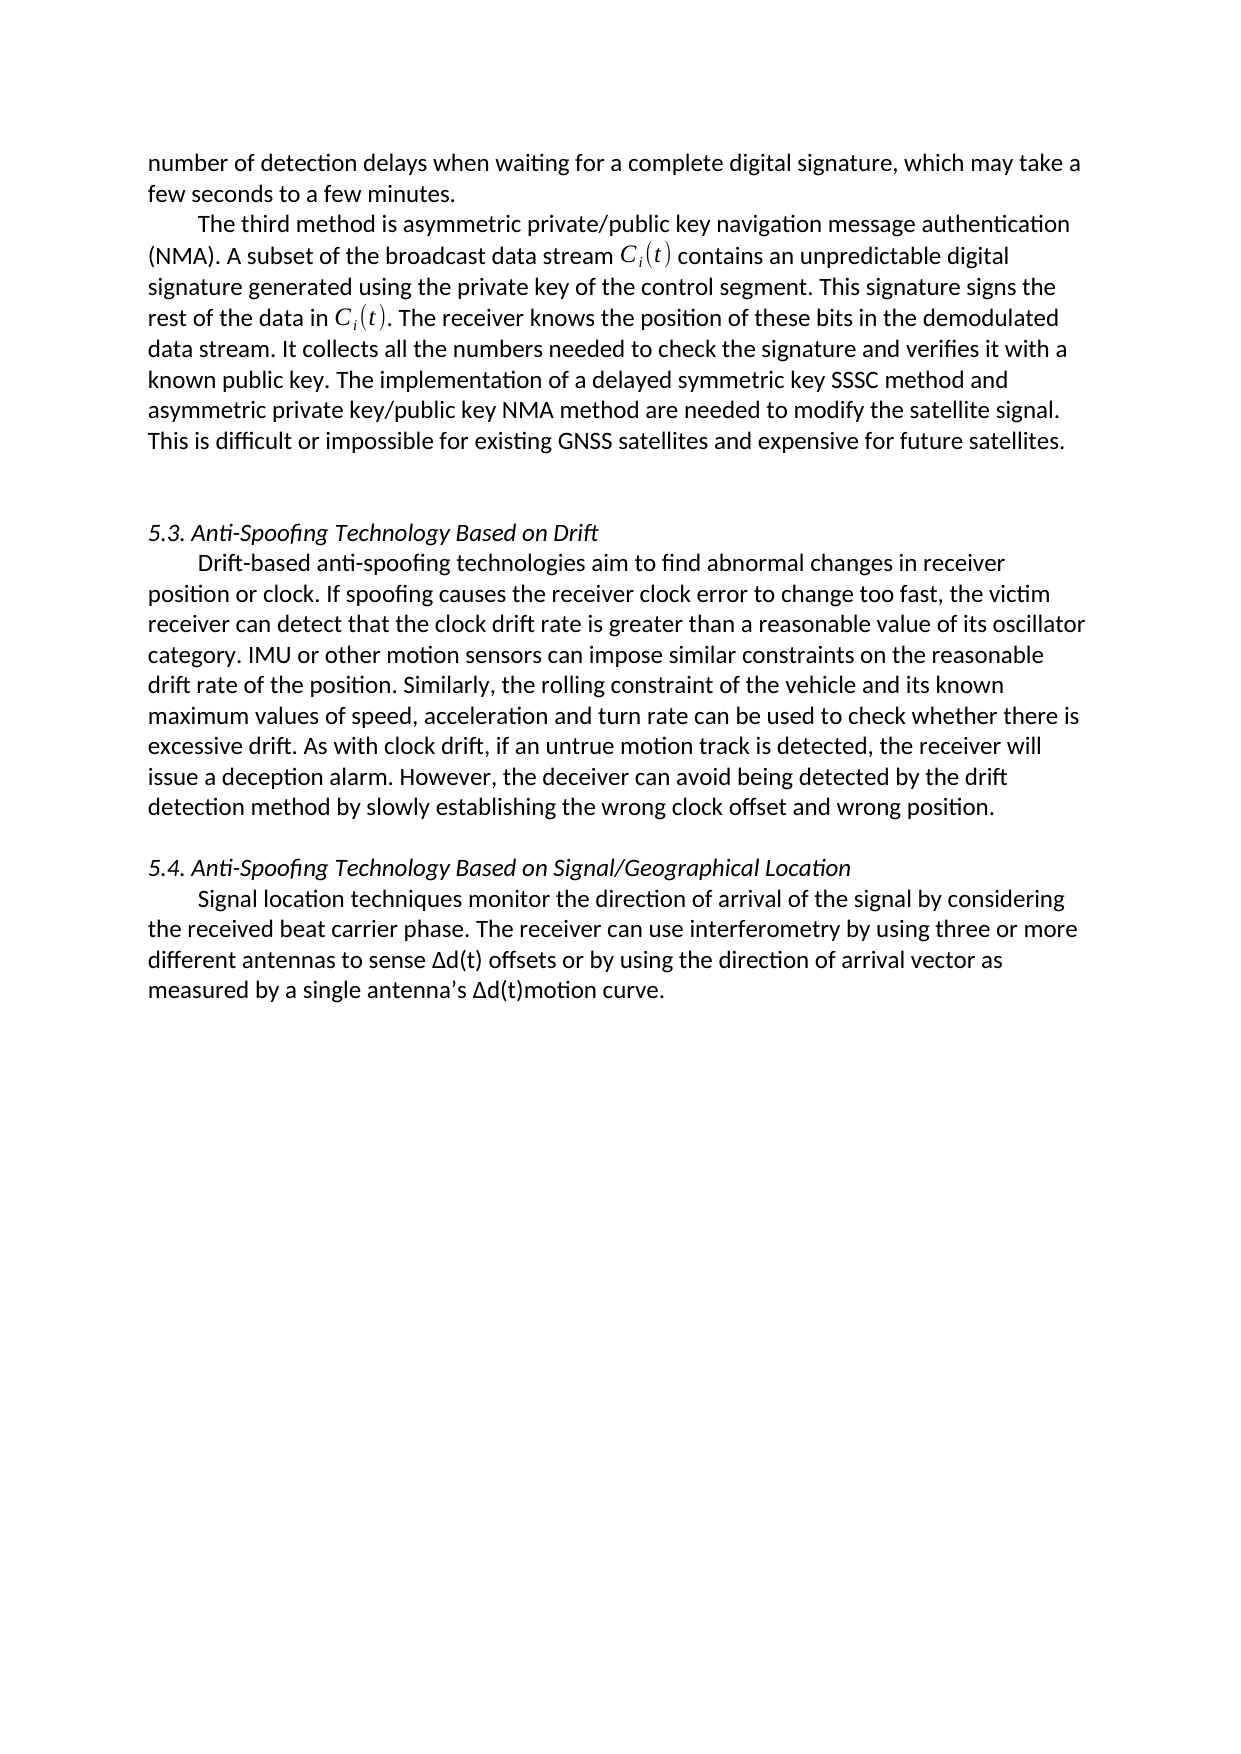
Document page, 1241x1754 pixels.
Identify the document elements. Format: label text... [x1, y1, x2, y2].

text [148, 148, 1093, 209]
text 5.3. Anti-Spoofing Technology Based on Drift [148, 517, 1093, 547]
text The third method is asymmetric private/public key navigation message authentication (NMA). A subset of the broadcast data stream contains an unpredictable digital signature generated using the private key of the control segment. This signature signs the rest of the data in . The receiver knows the position of these bits in the demodulated data stream. It collects all the numbers needed to check the signature and verifies it with a known public key. The implementation of a delayed symmetric key SSSC method and asymmetric private key/public key NMA method are needed to modify the satellite signal. This is difficult or impossible for existing GNSS satellites and expensive for future satellites. [148, 209, 1093, 456]
text 5.4. Anti-Spoofing Technology Based on Signal/Geographical Location [148, 852, 1093, 883]
text Signal location techniques monitor the direction of arrival of the signal by considering the received beat carrier phase. The receiver can use interferometry by using three or more different antennas to sense Δd(t) offsets or by using the direction of arrival vector as measured by a single antenna’s Δd(t)motion curve. [148, 883, 1093, 1005]
text Drift-based anti-spoofing technologies aim to find abnormal changes in receiver position or clock. If spoofing causes the receiver clock error to change too fast, the victim receiver can detect that the clock drift rate is greater than a reasonable value of its oscillator category. IMU or other motion sensors can impose similar constraints on the reasonable drift rate of the position. Similarly, the rolling constraint of the vehicle and its known maximum values of speed, acceleration and turn rate can be used to check whether there is excessive drift. As with clock drift, if an untrue motion track is detected, the receiver will issue a deception alarm. However, the deceiver can avoid being detected by the drift detection method by slowly establishing the wrong clock offset and wrong position. [148, 547, 1093, 822]
